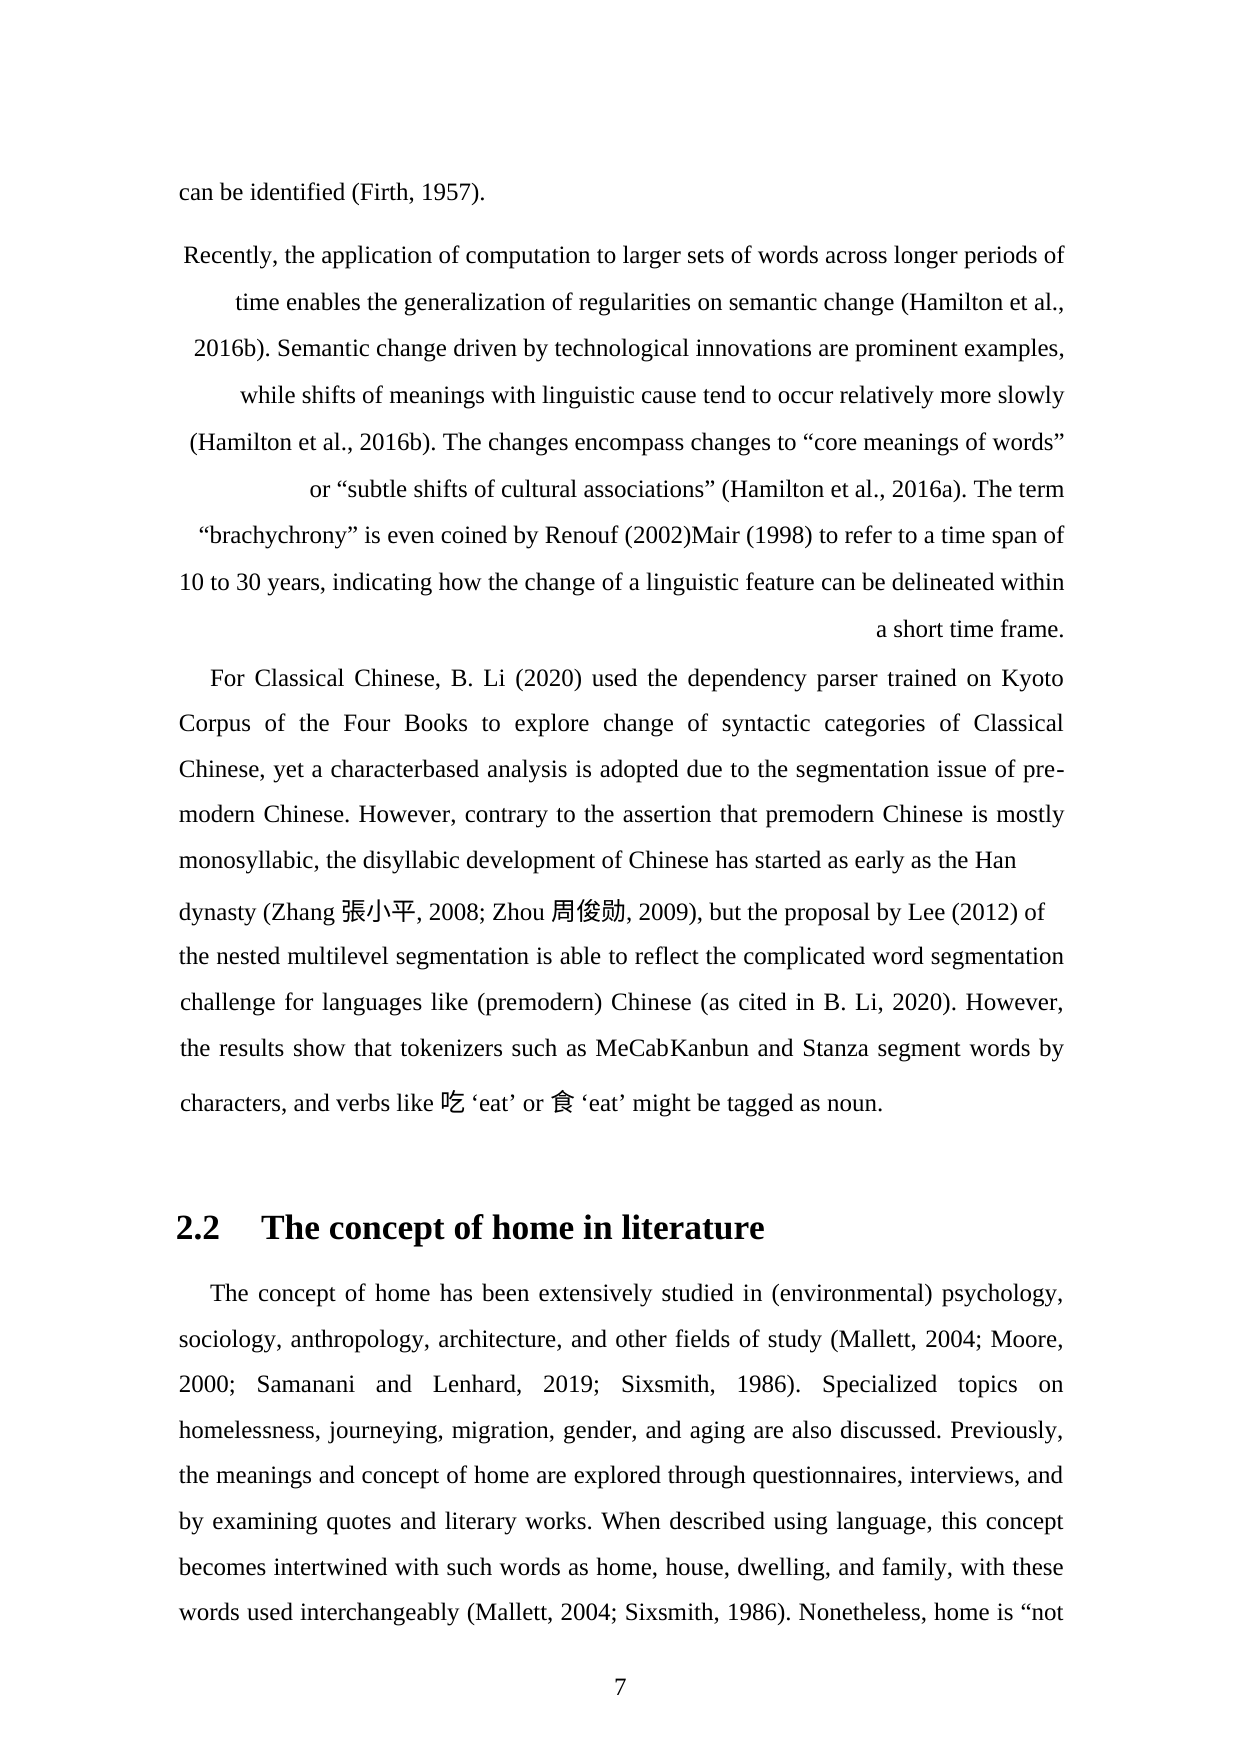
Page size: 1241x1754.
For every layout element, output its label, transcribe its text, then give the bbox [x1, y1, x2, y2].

text For Classical Chinese, B. Li (2020) used the dependency parser trained on Kyoto Corpus of the Four Books to explore change of syntactic categories of Classical Chinese, yet a character­based analysis is adopted due to the segmentation issue of pre­modern Chinese. However, contrary to the assertion that pre­modern Chinese is mostly monosyllabic, the disyllabic development of Chinese has started as early as the Han [179, 663, 1064, 874]
text Recently, the application of computation to larger sets of words across longer periods of time enables the generalization of regularities on semantic change (Hamilton et al., 2016b). Semantic change driven by technological innovations are prominent examples, while shifts of meanings with linguistic cause tend to occur relatively more slowly (Hamilton et al., 2016b). The changes encompass changes to “core meanings of words” or “subtle shifts of cultural associations” (Hamilton et al., 2016a). The term “brachychrony” is even coined by Renouf (2002)Mair (1998) to refer to a time span of 10 to 30 years, indicating how the change of a linguistic feature can be delineated within a short time frame. [177, 240, 1064, 643]
text the nested multi­level segmentation is able to reflect the complicated word segmentation challenge for languages like (pre­modern) Chinese (as cited in B. Li, 2020). However, the results show that tokenizers such as MeCab­Kanbun and Stanza segment words by characters, and verbs like 吃 ‘eat’ or 食 ‘eat’ might be tagged as noun. [179, 941, 1064, 1119]
text dynasty (Zhang 張小平, 2008; Zhou 周俊勋, 2009), but the proposal by Lee (2012) of [179, 891, 1064, 927]
subtitle 2.2 The concept of home in literature [176, 1206, 1119, 1247]
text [179, 1278, 1064, 1626]
text can be identified (Firth, 1957). [179, 177, 1064, 206]
